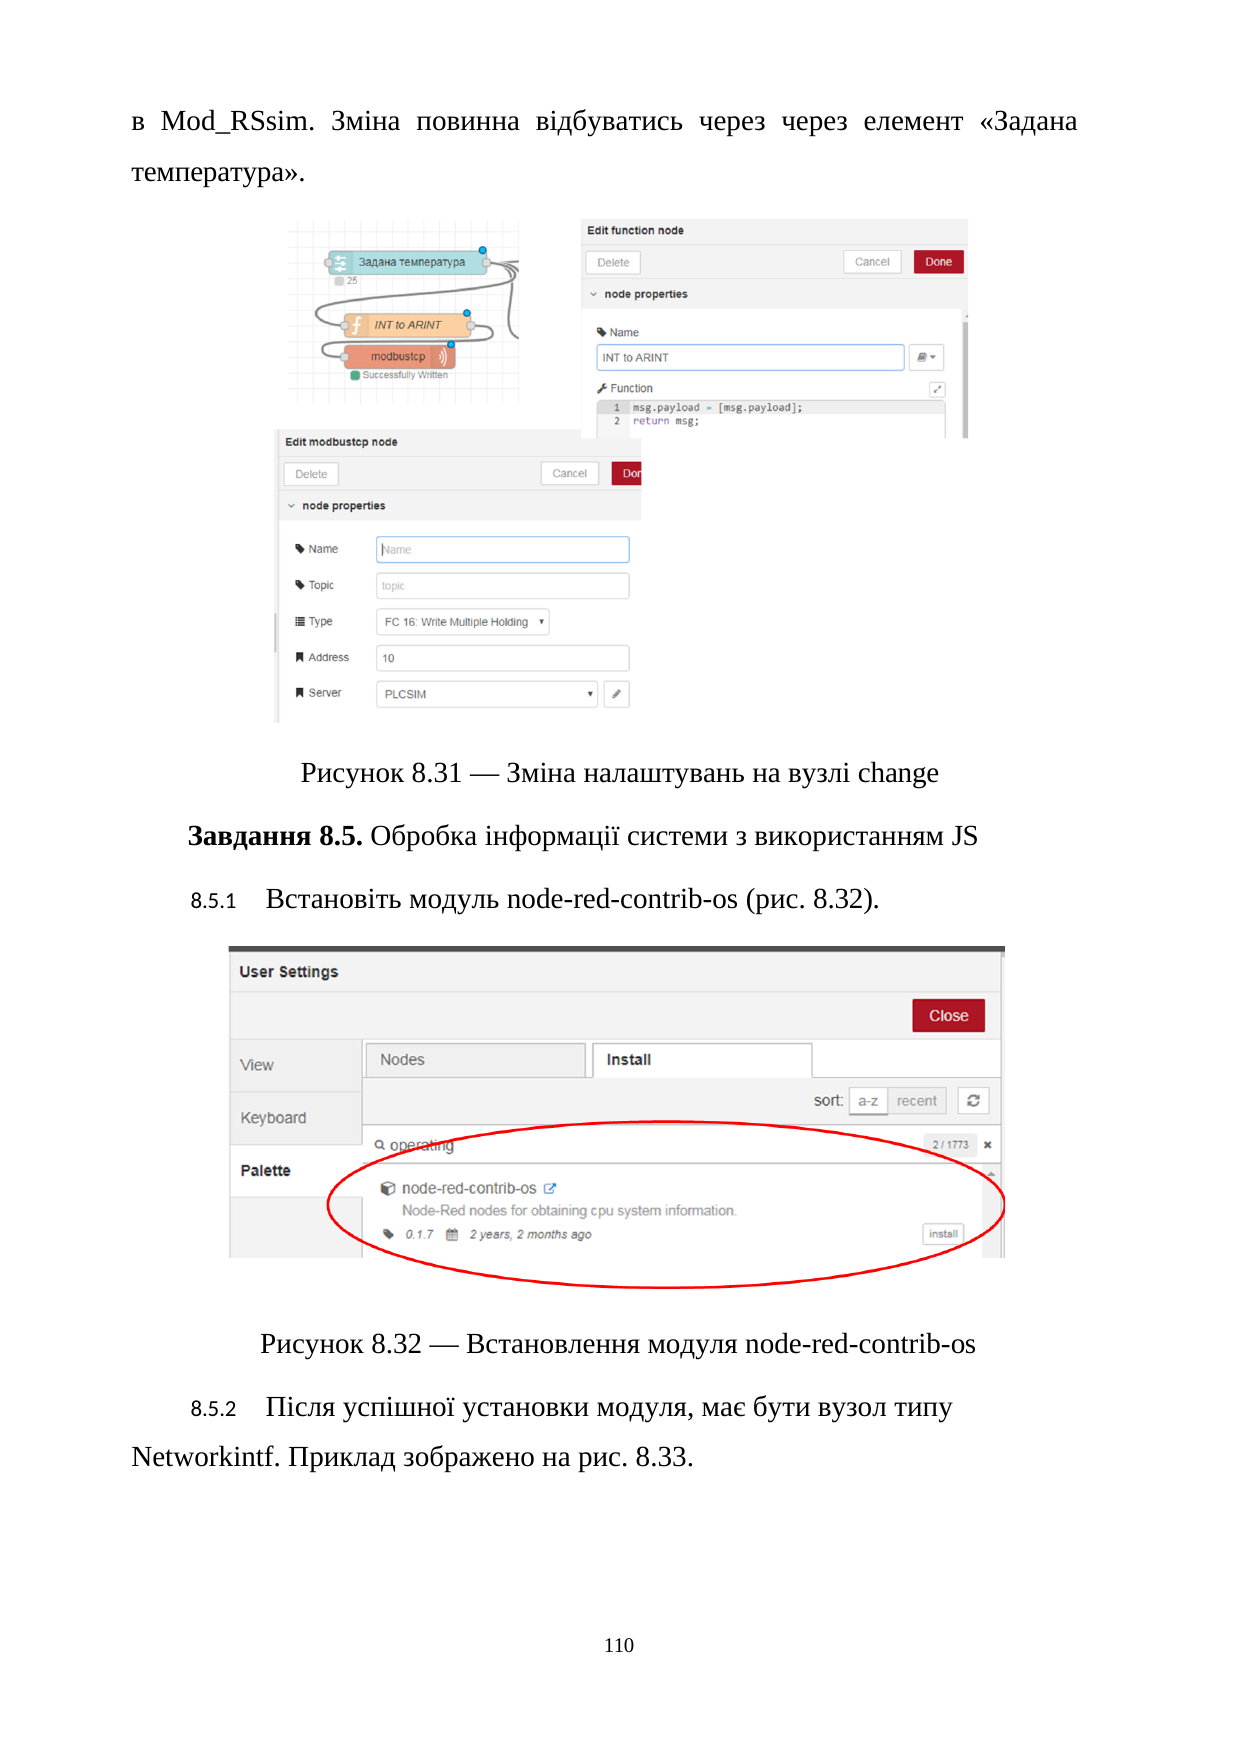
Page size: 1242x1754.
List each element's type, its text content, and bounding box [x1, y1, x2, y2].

text Завдання 8.5. Обробка інформації системи з використанням JS [119, 818, 979, 852]
text Рисунок 8.31 — Зміна налаштувань на вузлі change [300, 755, 1242, 789]
list Після успішної установки модуля, має бути вузол типу Networkintf. Приклад зображено на рис. 8.33. [131, 1389, 1106, 1473]
picture [273, 219, 969, 723]
picture [228, 946, 1006, 1289]
text в Mod_RSsim. Зміна повинна відбуватись через через елемент «Задана температура». [131, 103, 1242, 187]
list Встановіть модуль node-red-contrib-os (рис. 8.32). [190, 881, 1242, 914]
text Рисунок 8.32 — Встановлення модуля node-red-contrib-os [119, 1326, 976, 1359]
